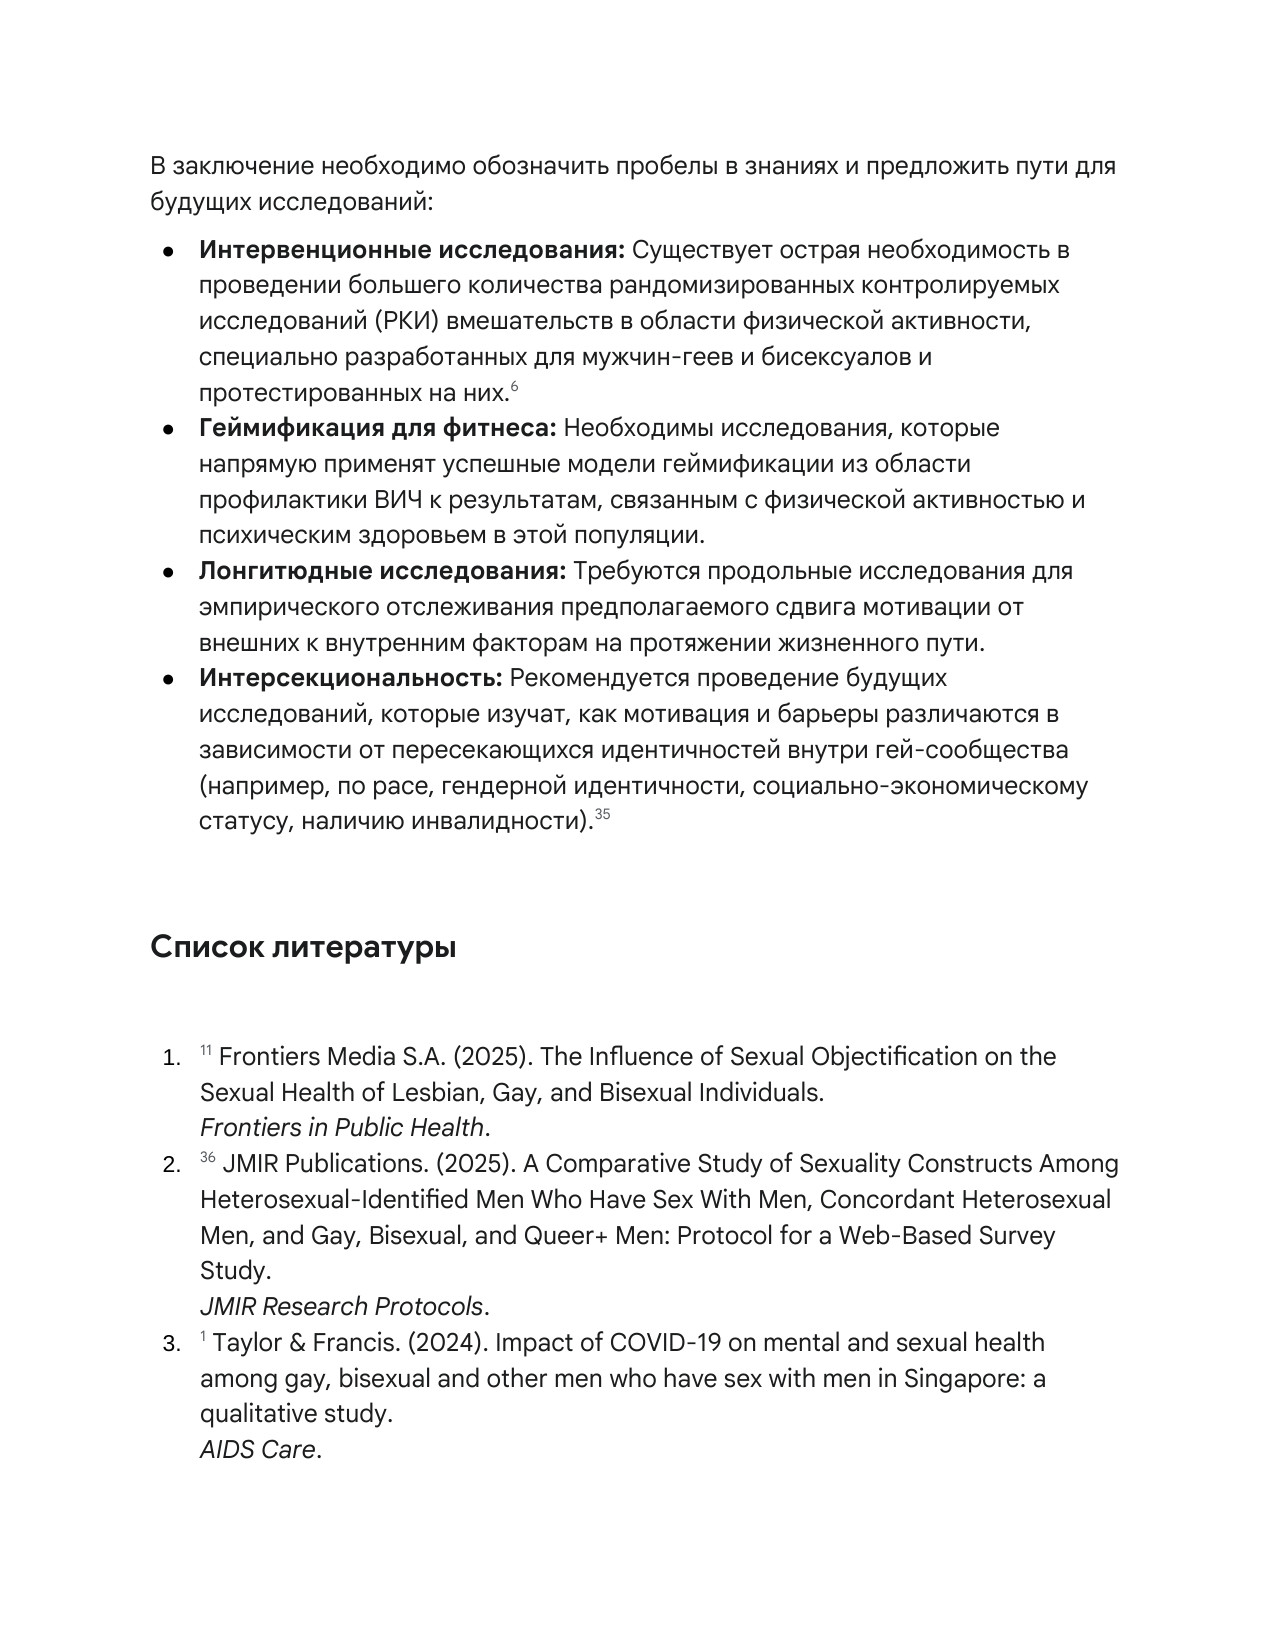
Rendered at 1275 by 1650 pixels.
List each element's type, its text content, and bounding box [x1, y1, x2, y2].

list Геймификация для фитнеса: Необходимы исследования, которые напрямую применят успешные модели геймификации из области профилактики ВИЧ к результатам, связанным с физической активностью и психическим здоровьем в этой популяции. [161, 413, 1125, 551]
list Интерсекциональность: Рекомендуется проведение будущих исследований, которые изучат, как мотивация и барьеры различаются в зависимости от пересекающихся идентичностей внутри гей-сообщества (например, по расе, гендерной идентичности, социально-экономическому статусу, наличию инвалидности).35 [161, 663, 1125, 837]
text В заключение необходимо обозначить пробелы в знаниях и предложить пути для будущих исследований: [150, 150, 1125, 217]
list Интервенционные исследования: Существует острая необходимость в проведении большего количества рандомизированных контролируемых исследований (РКИ) вмешательств в области физической активности, специально разработанных для мужчин-геев и бисексуалов и протестированных на них.6 [161, 234, 1125, 408]
list 36 JMIR Publications. (2025). A Comparative Study of Sexuality Constructs Among Heterosexual-Identified Men Who Have Sex With Men, Concordant Heterosexual Men, and Gay, Bisexual, and Queer+ Men: Protocol for a Web-Based Survey Study. JMIR Research Protocols. [162, 1148, 1125, 1323]
subtitle Список литературы [150, 927, 1125, 966]
list 1 Taylor & Francis. (2024). Impact of COVID-19 on mental and sexual health among gay, bisexual and other men who have sex with men in Singapore: a qualitative study. AIDS Care. [162, 1327, 1125, 1466]
list 11 Frontiers Media S.A. (2025). The Influence of Sexual Objectification on the Sexual Health of Lesbian, Gay, and Bisexual Individuals. Frontiers in Public Health. [162, 1041, 1125, 1144]
list Лонгитюдные исследования: Требуются продольные исследования для эмпирического отслеживания предполагаемого сдвига мотивации от внешних к внутренним факторам на протяжении жизненного пути. [161, 556, 1125, 658]
